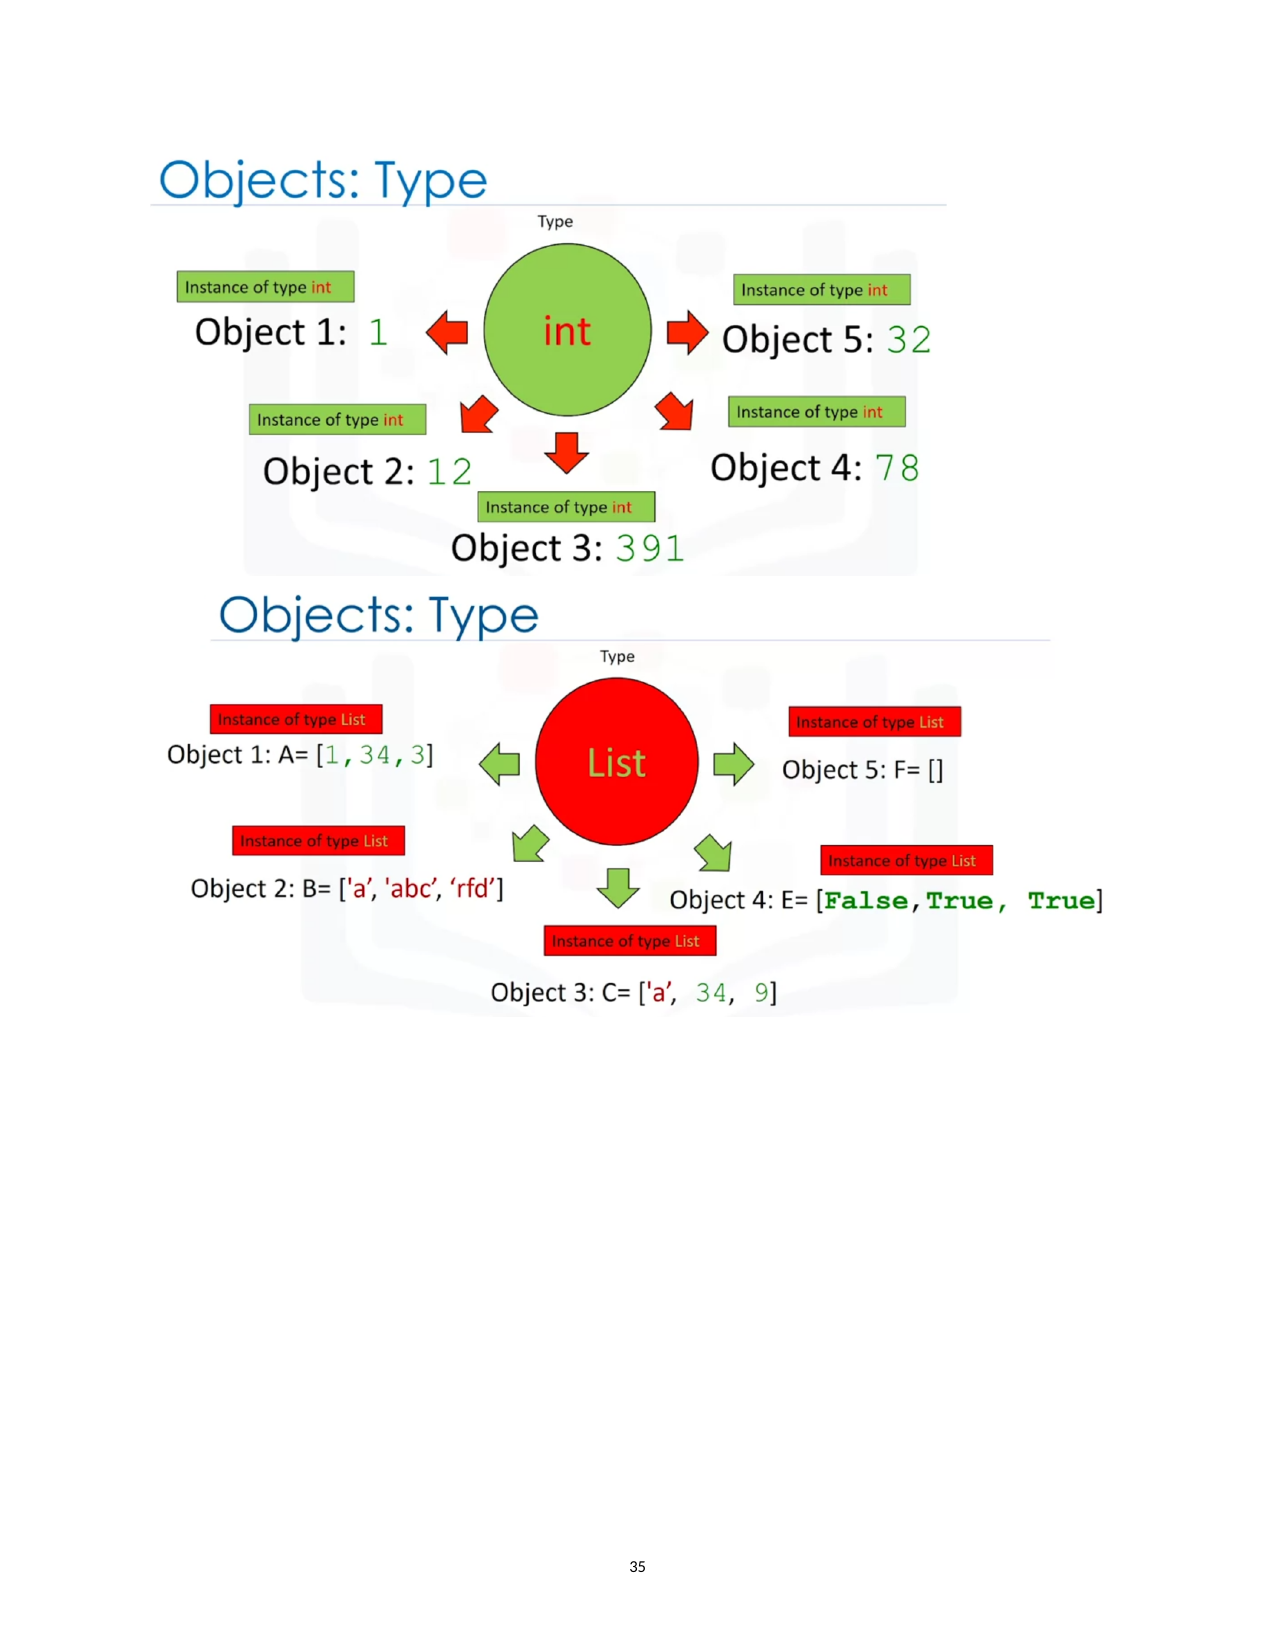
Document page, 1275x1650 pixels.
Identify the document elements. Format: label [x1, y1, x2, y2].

picture [150, 150, 1125, 1017]
